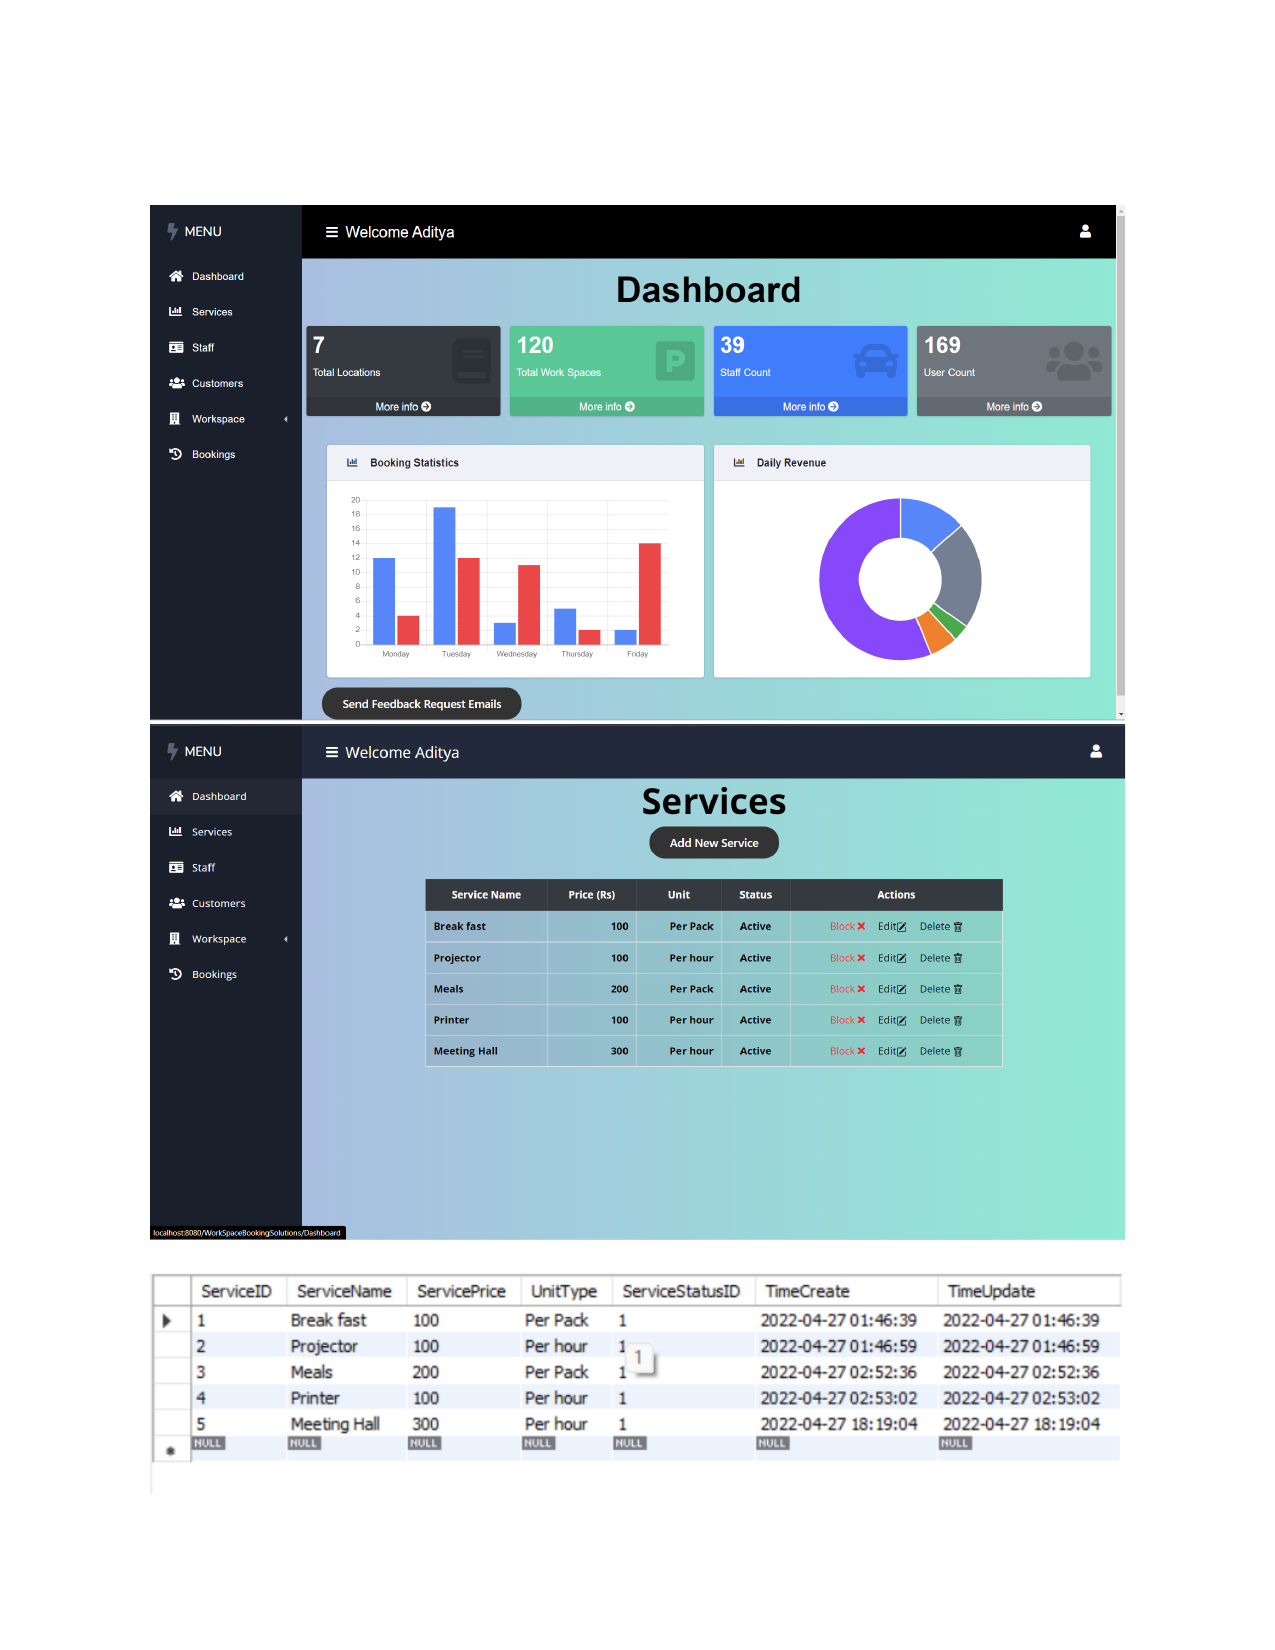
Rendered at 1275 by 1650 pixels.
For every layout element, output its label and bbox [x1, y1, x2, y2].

picture [150, 1273, 1125, 1494]
picture [150, 724, 1125, 1240]
picture [150, 205, 1125, 721]
